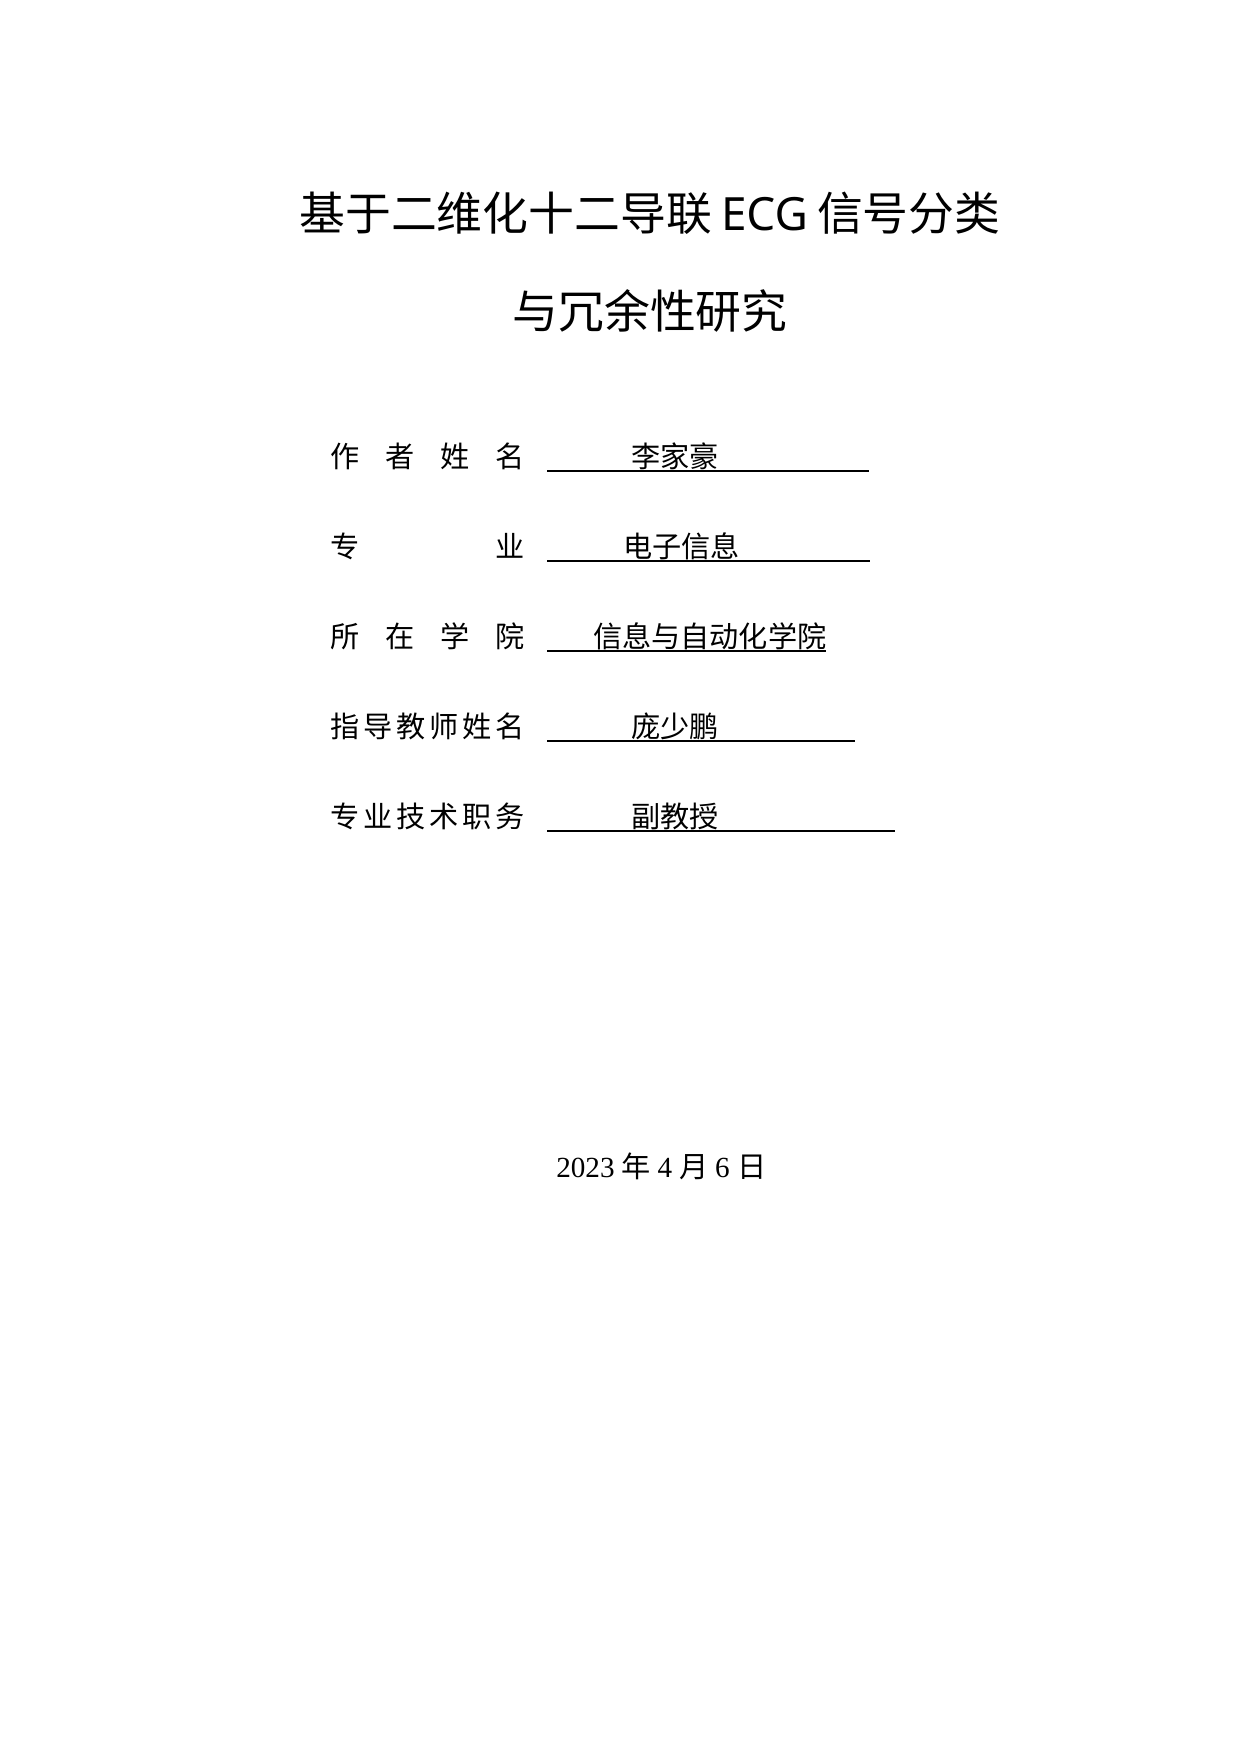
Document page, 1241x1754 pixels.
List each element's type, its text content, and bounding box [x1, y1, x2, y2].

table_cell 电子信息 [536, 512, 980, 602]
table_cell 庞少鹏 [536, 692, 980, 782]
table_header 作者姓名 [319, 422, 536, 512]
text 与冗余性研究 [207, 259, 1092, 357]
table_cell 指导教师姓名 [319, 692, 536, 782]
table_cell 专业技术职务 [319, 783, 536, 872]
text 基于二维化十二导联ECG信号分类 [207, 162, 1092, 259]
table_cell 信息与自动化学院 [536, 602, 980, 692]
table_cell 所在学院 [319, 602, 536, 692]
table_cell 副教授 [536, 783, 980, 872]
table_header 2023 年 4 月 6 日 [207, 1133, 1115, 1197]
table_header 李家豪 [536, 422, 980, 512]
table_cell 专业 [319, 512, 536, 602]
